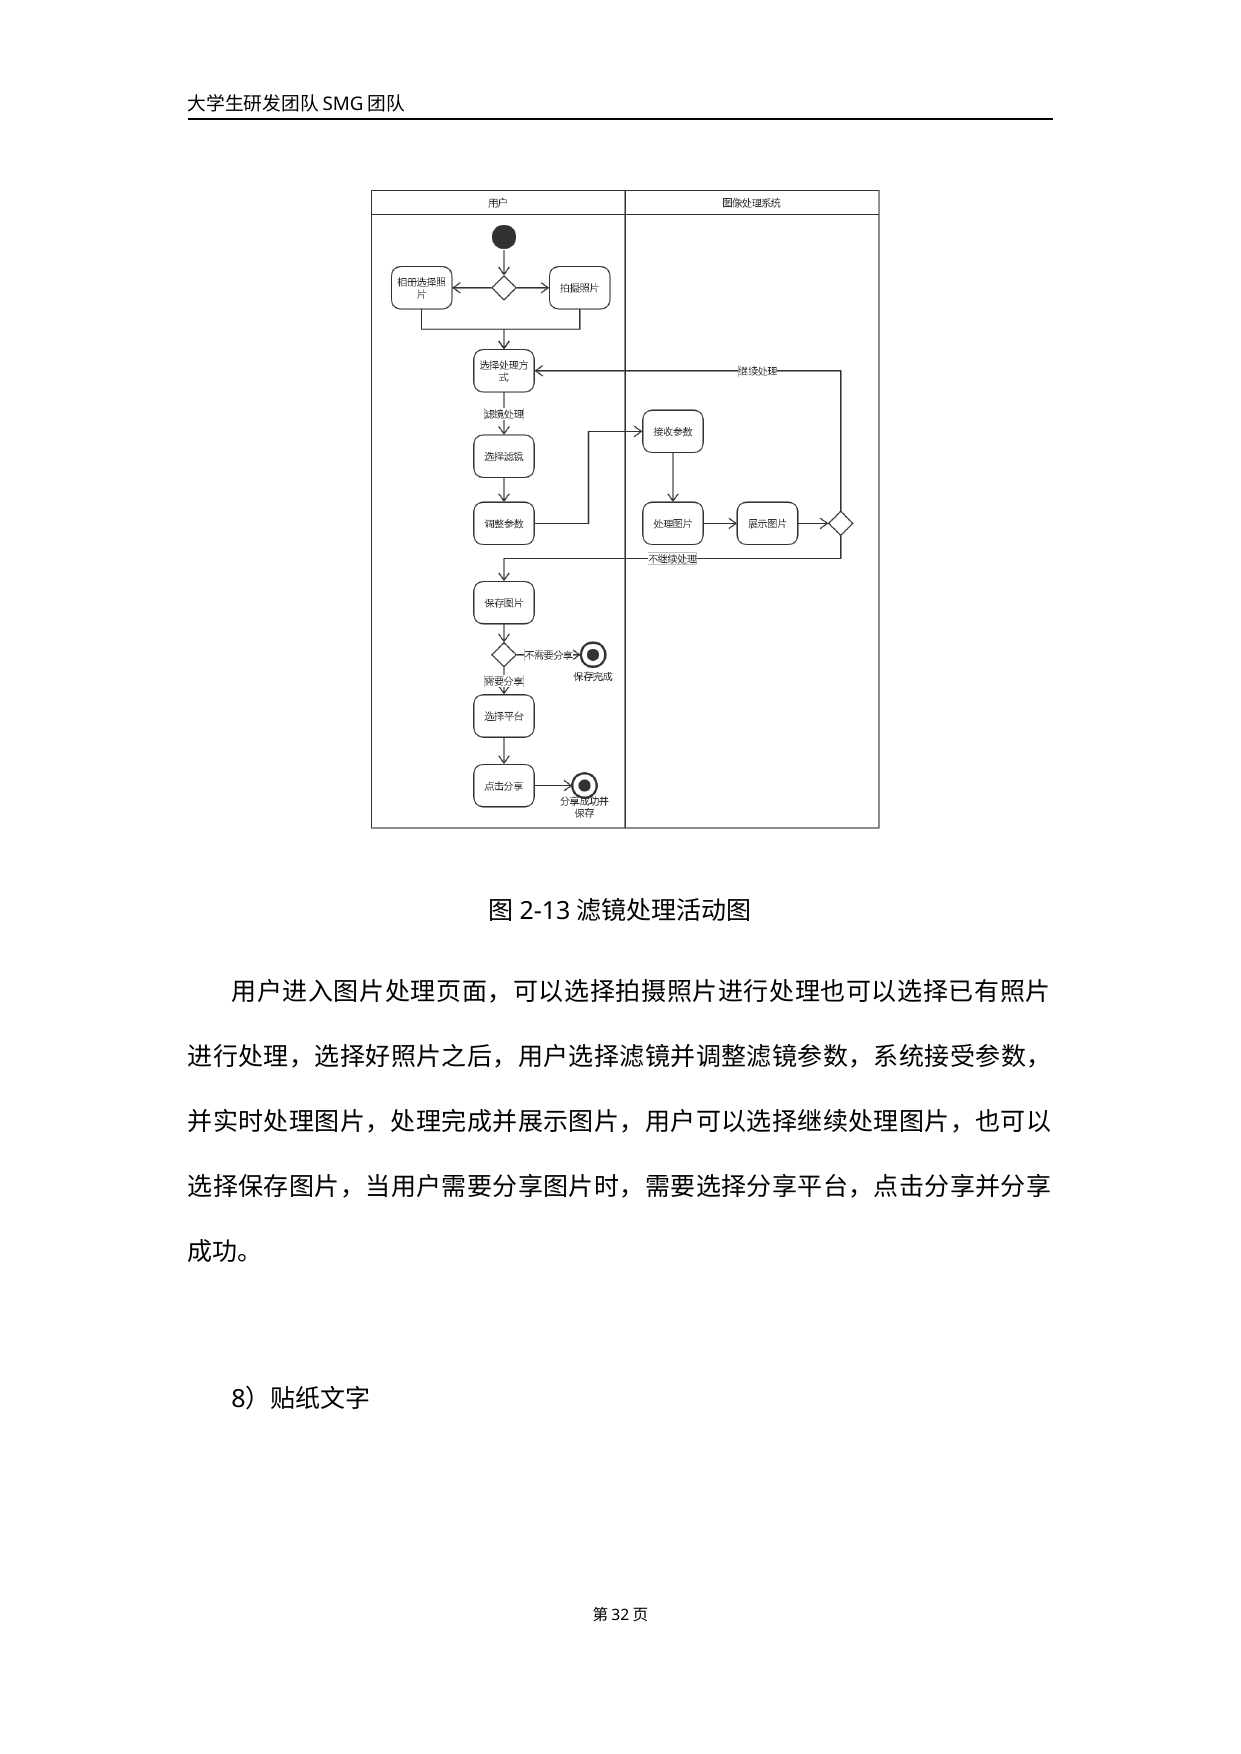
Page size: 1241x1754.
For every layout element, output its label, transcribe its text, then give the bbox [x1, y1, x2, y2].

text 图 2-13 滤镜处理活动图 [187, 876, 1053, 941]
picture [342, 161, 898, 847]
text 8）贴纸文字 [187, 1364, 1053, 1429]
text 用户进入图片处理页面，可以选择拍摄照片进行处理也可以选择已有照片进行处理，选择好照片之后，用户选择滤镜并调整滤镜参数，系统接受参数，并实时处理图片，处理完成并展示图片，用户可以选择继续处理图片，也可以选择保存图片，当用户需要分享图片时，需要选择分享平台，点击分享并分享成功。 [187, 957, 1053, 1282]
